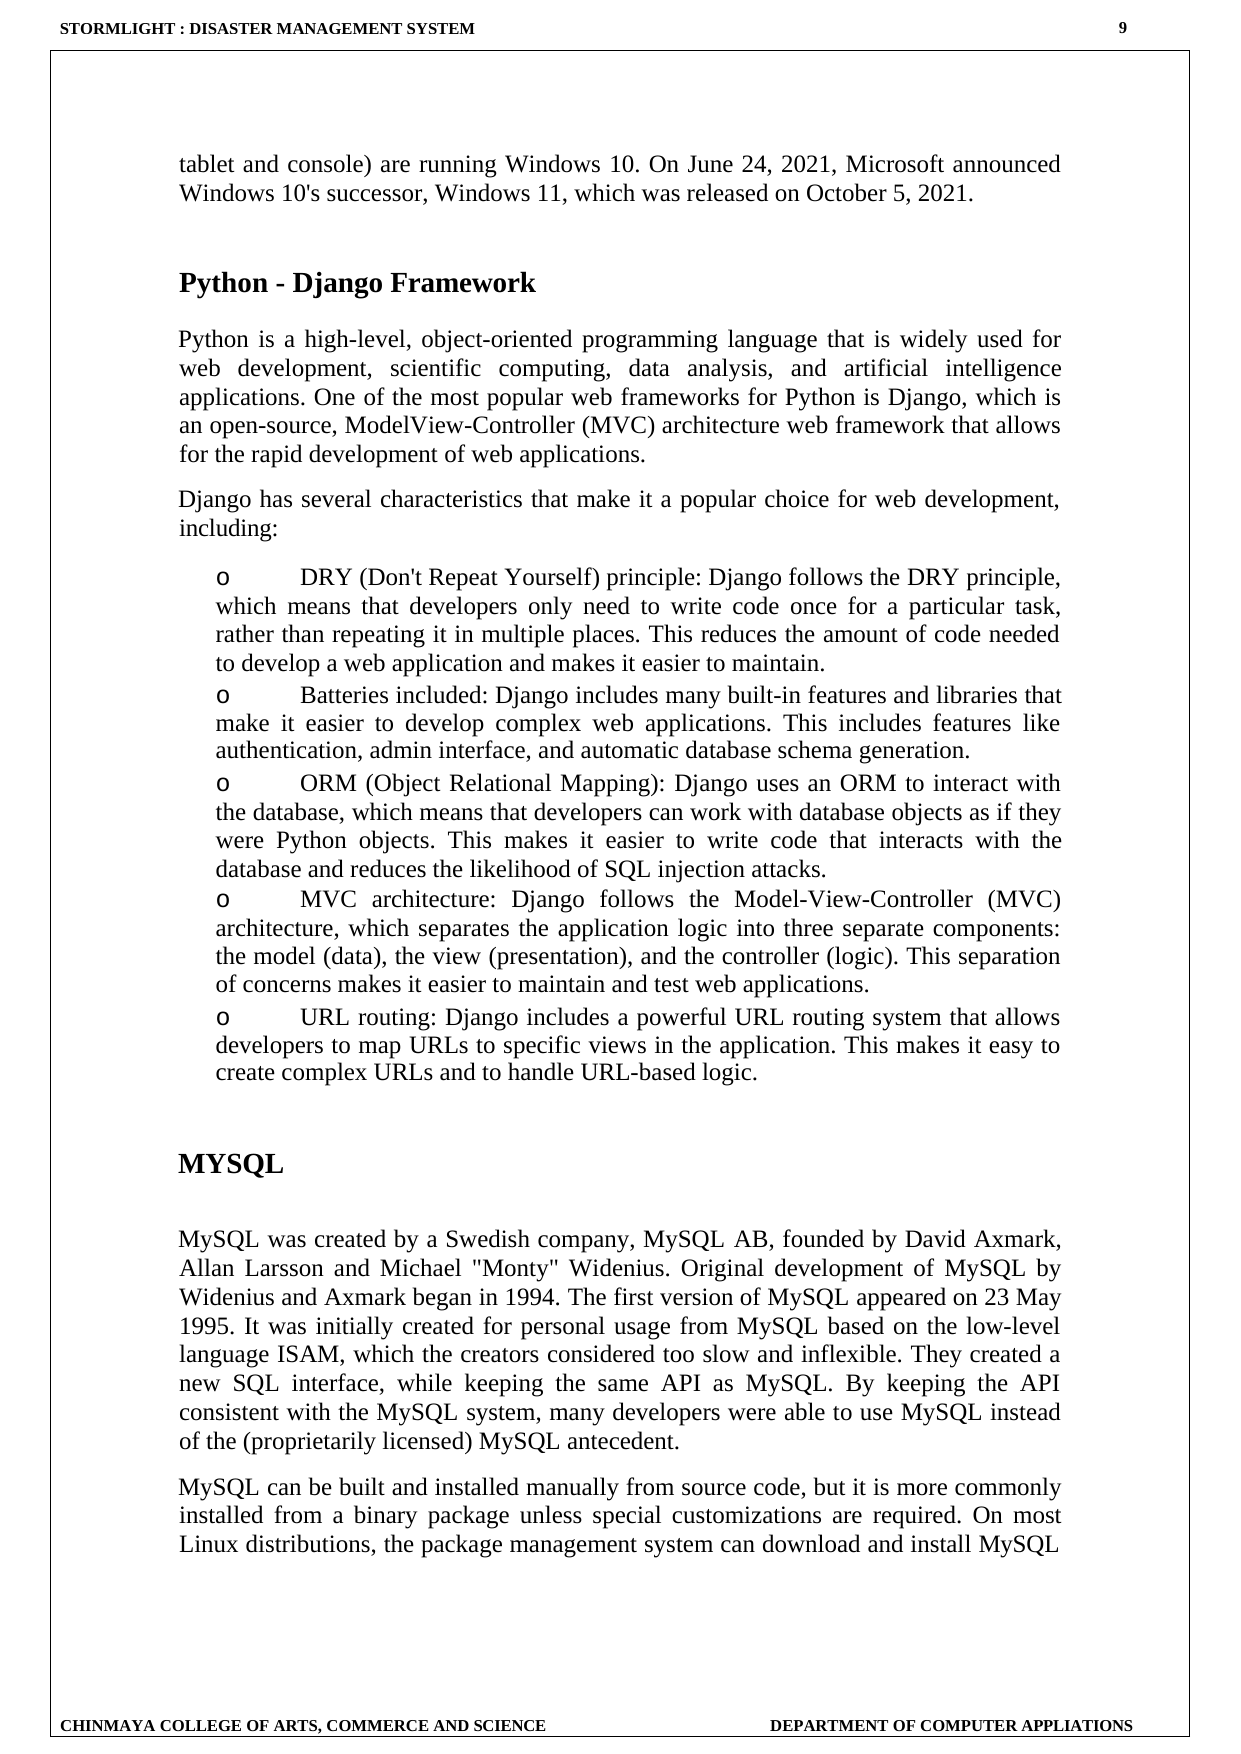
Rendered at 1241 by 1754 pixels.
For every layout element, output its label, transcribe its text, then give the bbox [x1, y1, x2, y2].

list ORM (Object Relational Mapping): Django uses an ORM to interact with the database, which means that developers can work with database objects as if they were Python objects. This makes it easier to write code that interacts with the database and reduces the likelihood of SQL injection attacks. [215, 768, 1062, 883]
text Django has several characteristics that make it a popular choice for web development, including: [178, 485, 1061, 541]
list Batteries included: Django includes many built-in features and libraries that make it easier to develop complex web applications. This includes features like authentication, admin interface, and automatic database schema generation. [215, 680, 1062, 764]
list URL routing: Django includes a powerful URL routing system that allows developers to map URLs to specific views in the application. This makes it easy to create complex URLs and to handle URL-based logic. [215, 1002, 1062, 1086]
list MVC architecture: Django follows the Model-View-Controller (MVC) architecture, which separates the application logic into three separate components: the model (data), the view (presentation), and the controller (logic). This separation of concerns makes it easier to maintain and test web applications. [215, 883, 1062, 998]
text MySQL was created by a Swedish company, MySQL AB, founded by David Axmark, Allan Larsson and Michael "Monty" Widenius. Original development of MySQL by Widenius and Axmark began in 1994. The first version of MySQL appeared on 23 May 1995. It was initially created for personal usage from MySQL based on the low-level language ISAM, which the creators considered too slow and inflexible. They created a new SQL interface, while keeping the same API as MySQL. By keeping the API consistent with the MySQL system, many developers were able to use MySQL instead of the (proprietarily licensed) MySQL antecedent. [178, 1224, 1062, 1454]
subtitle MYSQL [178, 1146, 1115, 1179]
text tablet and console) are running Windows 10. On June 24, 2021, Microsoft announced Windows 10's successor, Windows 11, which was released on October 5, 2021. [179, 149, 1061, 206]
text MySQL can be built and installed manually from source code, but it is more commonly installed from a binary package unless special customizations are required. On most Linux distributions, the package management system can download and install MySQL [178, 1472, 1062, 1558]
text Python - Django Framework [179, 265, 1115, 298]
list DRY (Don't Repeat Yourself) principle: Django follows the DRY principle, which means that developers only need to write code once for a particular task, rather than repeating it in multiple places. This reduces the amount of code needed to develop a web application and makes it easier to maintain. [215, 562, 1061, 677]
text Python is a high-level, object-oriented programming language that is widely used for web development, scientific computing, data analysis, and artificial intelligence applications. One of the most popular web frameworks for Python is Django, which is an open-source, ModelView-Controller (MVC) architecture web framework that allows for the rapid development of web applications. [178, 324, 1062, 468]
